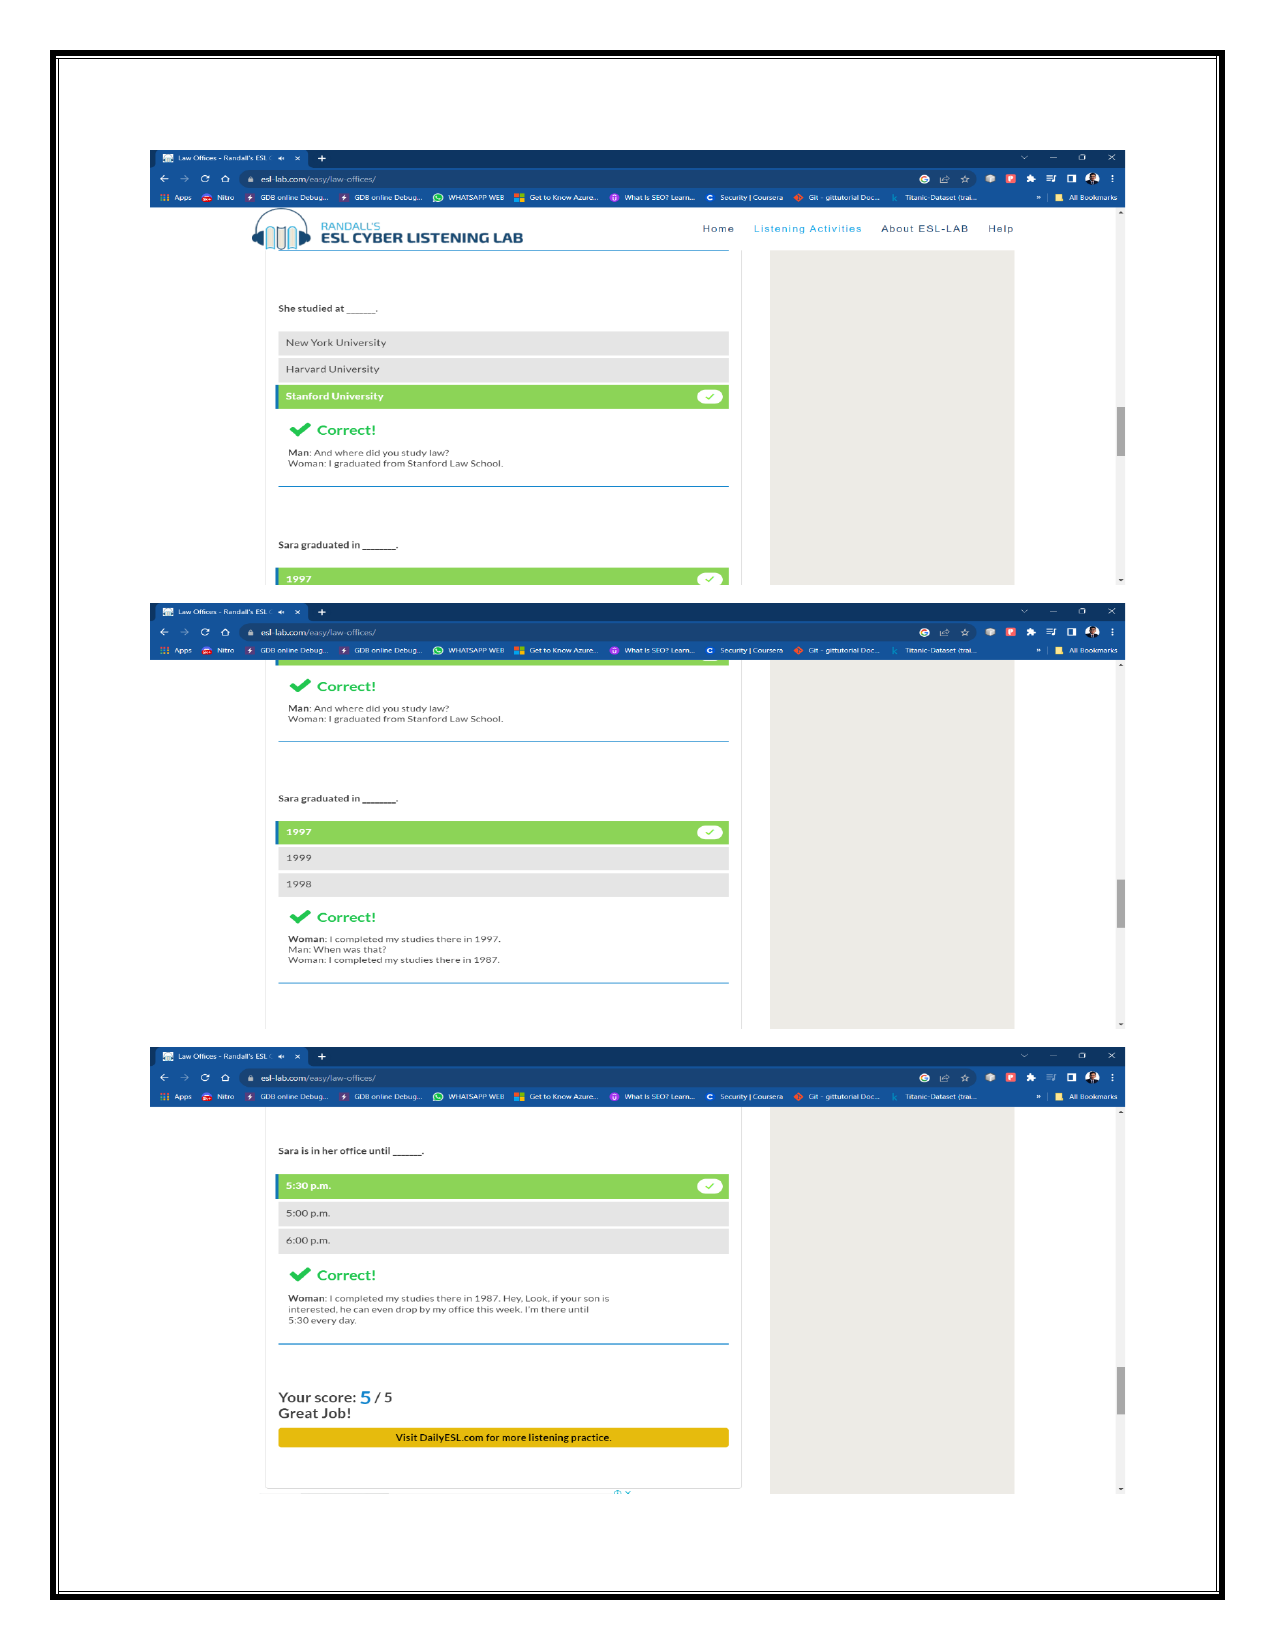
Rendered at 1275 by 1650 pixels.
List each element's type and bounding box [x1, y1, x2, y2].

picture [150, 1047, 1125, 1494]
picture [150, 150, 1125, 585]
picture [150, 603, 1125, 1029]
